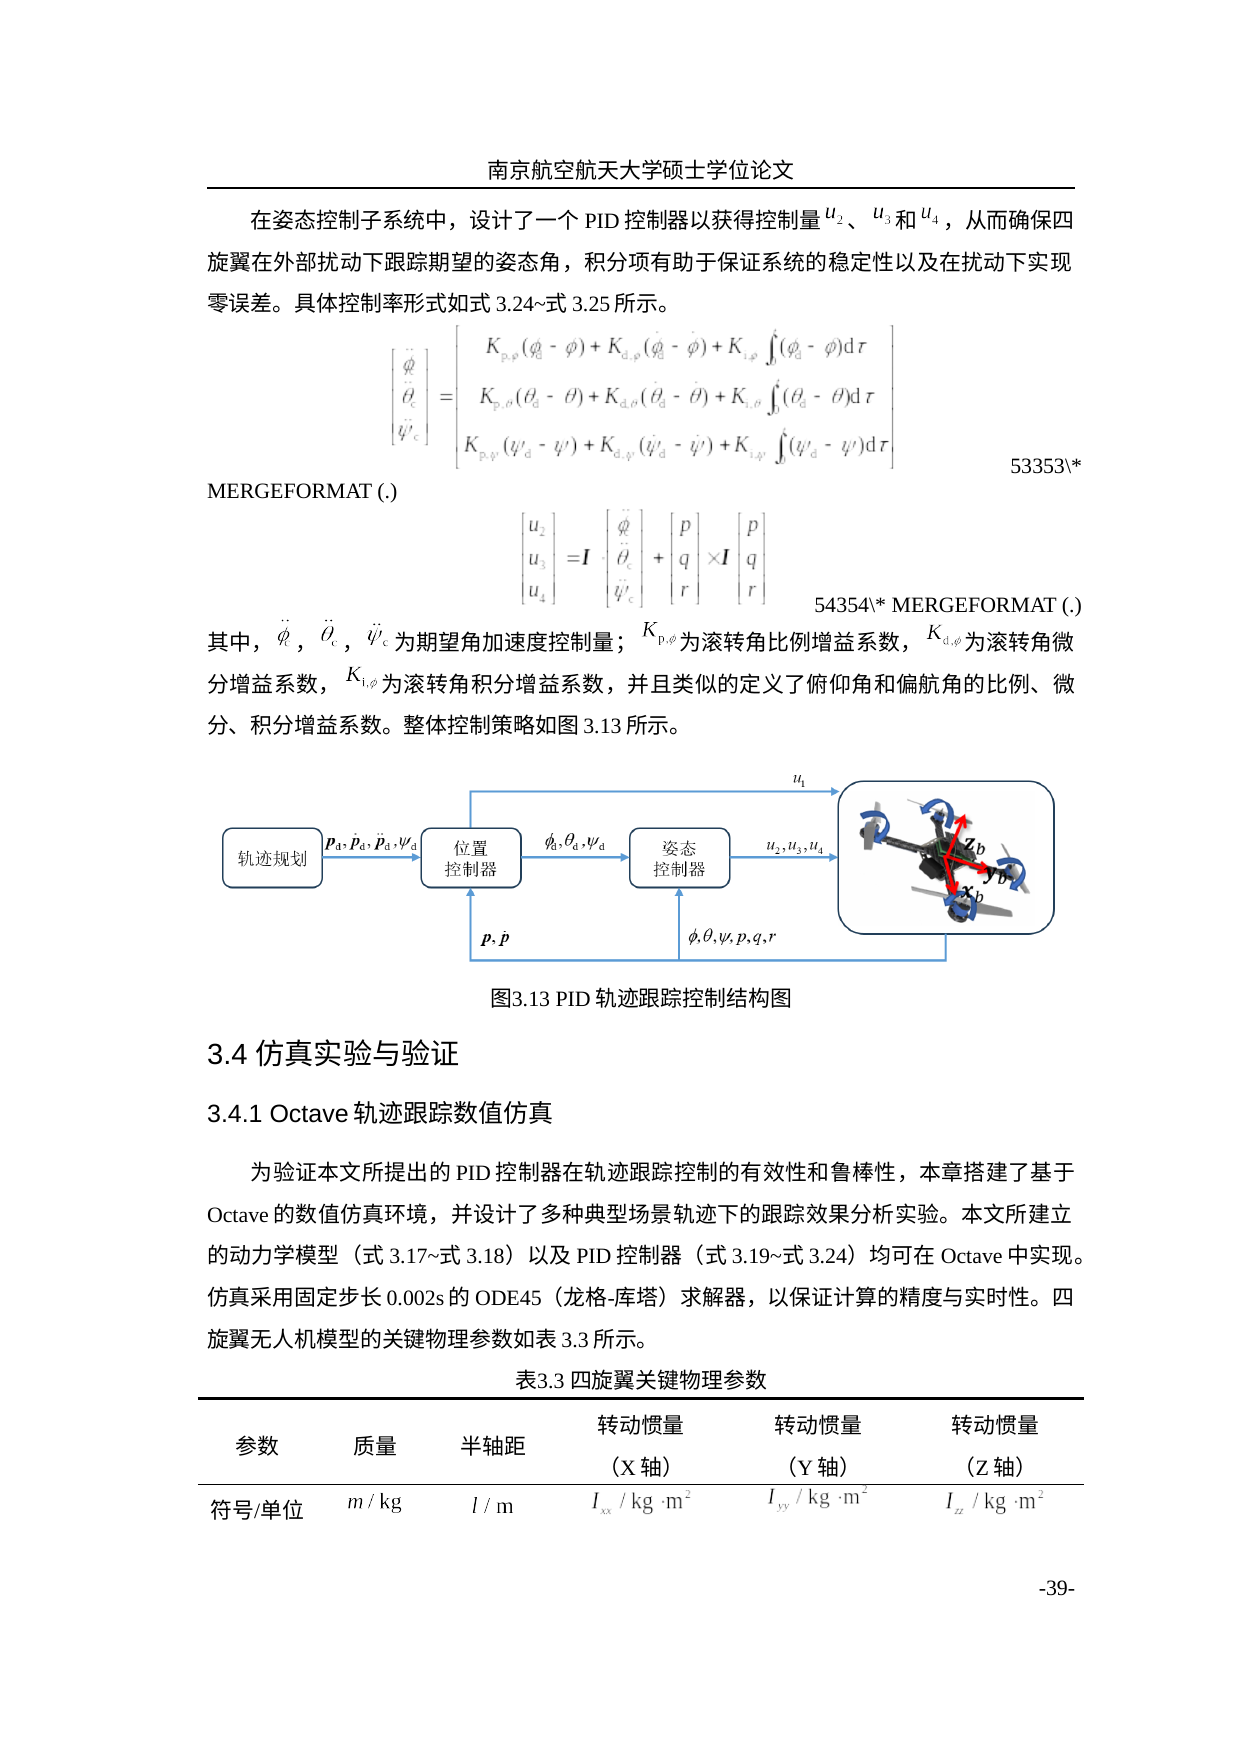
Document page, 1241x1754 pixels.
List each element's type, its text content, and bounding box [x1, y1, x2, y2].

table_header 参数 [198, 1400, 316, 1484]
picture [207, 758, 1075, 973]
table_cell [434, 1485, 552, 1527]
table_cell [907, 1485, 1084, 1527]
table_cell [729, 1485, 907, 1527]
table_cell 符号/单位 [198, 1485, 316, 1527]
table_cell [552, 1485, 729, 1527]
subtitle Octave轨迹跟踪数值仿真 [207, 1089, 1075, 1131]
table_cell [316, 1485, 434, 1527]
table_header 质量 [316, 1400, 434, 1484]
subtitle 仿真实验与验证 [207, 1031, 1075, 1073]
table_header 转动惯量 （X轴） [552, 1400, 729, 1484]
text 在姿态控制子系统中，设计了一个PID控制器以获得控制量、和，从而确保四旋翼在外部扰动下跟踪期望的姿态角，积分项有助于保证系统的稳定性以及在扰动下实现零误差。具体控制率形式如式3.24~式3.25所示。 [207, 195, 1075, 320]
table_header 半轴距 [434, 1400, 552, 1484]
table_header 转动惯量 （Z轴） [907, 1400, 1084, 1484]
table_header 转动惯量 （Y轴） [729, 1400, 907, 1484]
